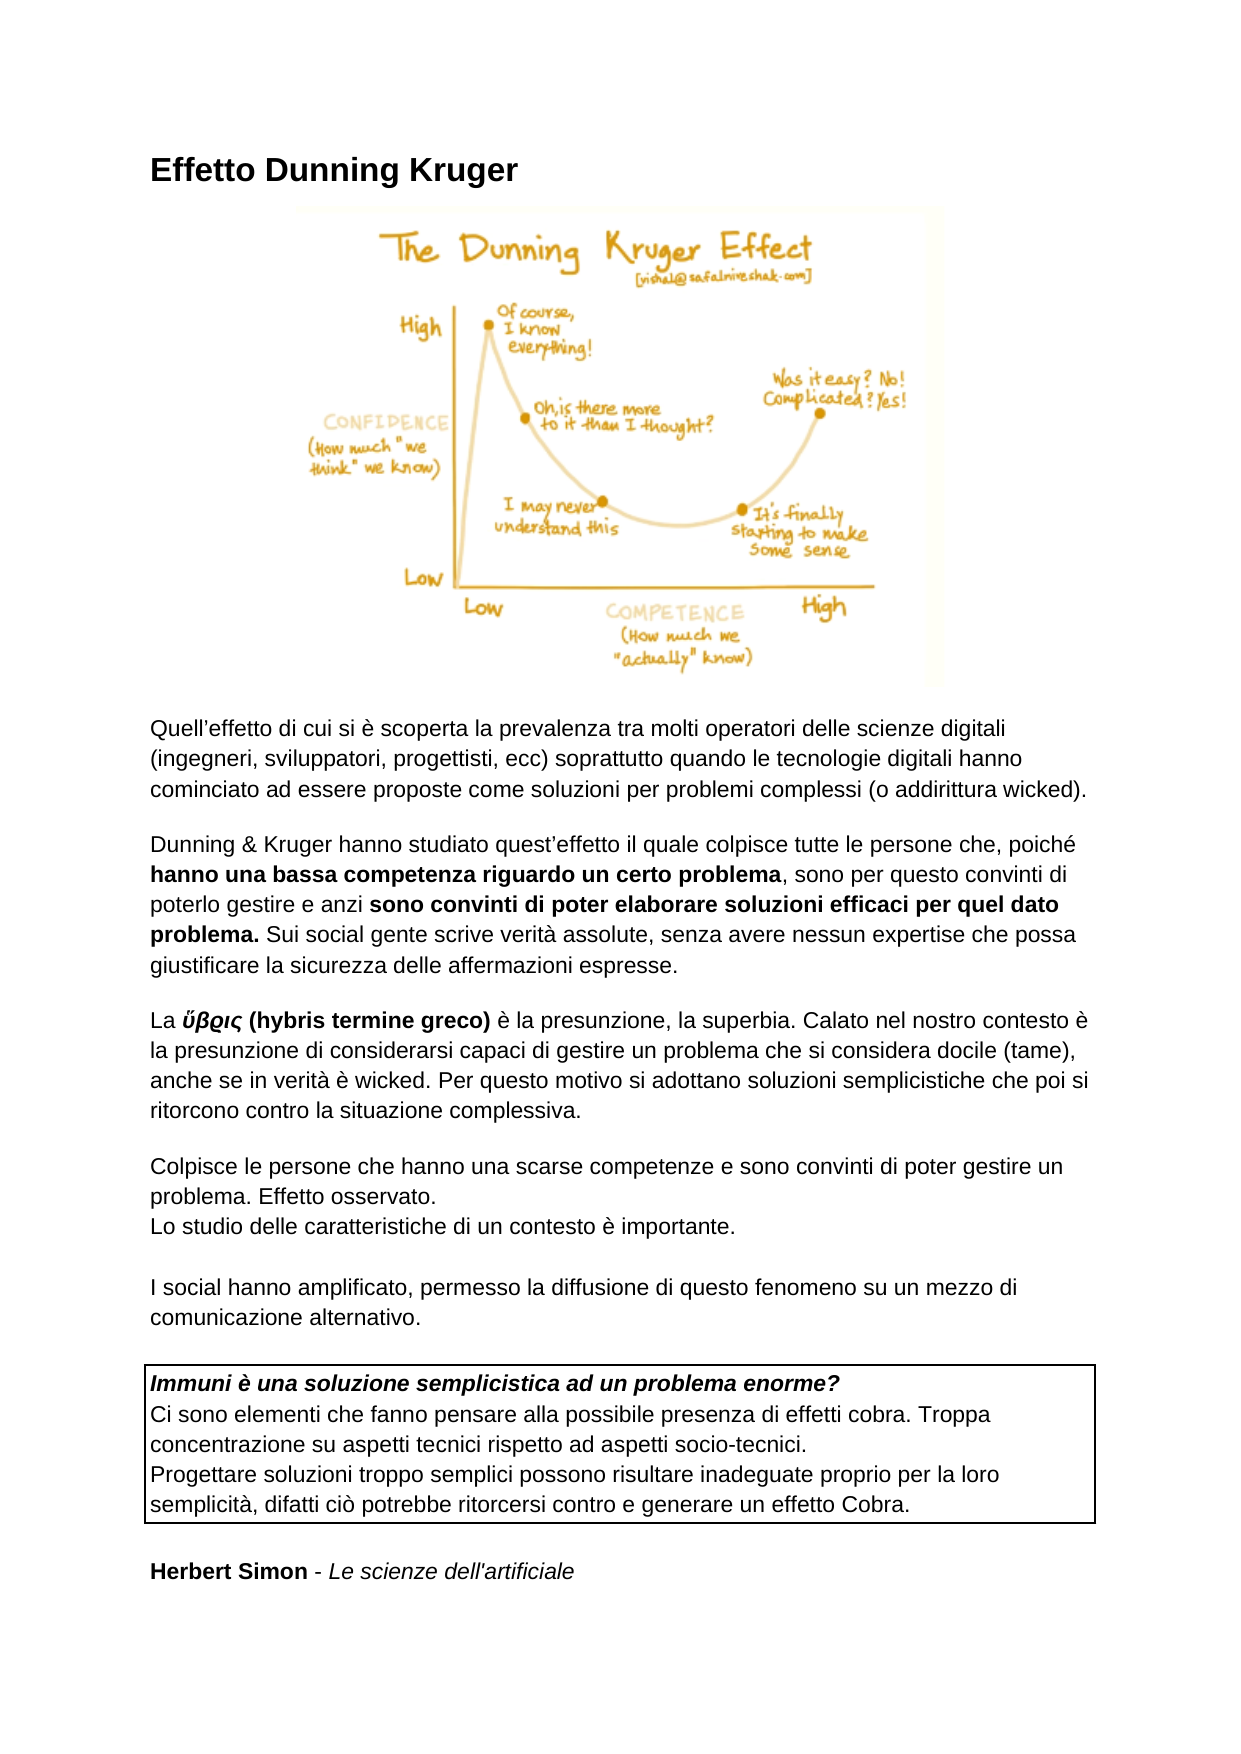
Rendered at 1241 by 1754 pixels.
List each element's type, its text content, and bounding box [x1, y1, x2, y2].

text Colpisce le persone che hanno una scarse competenze e sono convinti di poter gestire un problema. Effetto osservato. [150, 1153, 1090, 1209]
text Ci sono elementi che fanno pensare alla possibile presenza di effetti cobra. Troppa concentrazione su aspetti tecnici rispetto ad aspetti socio-tecnici. [146, 1394, 1094, 1455]
text La ὕβϱις (hybris termine greco) è la presunzione, la superbia. Calato nel nostro contesto è la presunzione di considerarsi capaci di gestire un problema che si considera docile (tame), anche se in verità è wicked. Per questo motivo si adottano soluzioni semplicistiche che poi si ritorcono contro la situazione complessiva. [150, 1007, 1090, 1124]
text I social hanno amplificato, permesso la diffusione di questo fenomeno su un mezzo di comunicazione alternativo. [150, 1273, 1090, 1330]
subtitle Effetto Dunning Kruger [150, 150, 1090, 188]
text Immuni è una soluzione semplicistica ad un problema enorme? [146, 1366, 1094, 1394]
text Herbert Simon - Le scienze dell'artificiale [150, 1558, 1090, 1584]
text Progettare soluzioni troppo semplici possono risultare inadeguate proprio per la loro semplicità, difatti ciò potrebbe ritorcersi contro e generare un effetto Cobra. [146, 1455, 1094, 1522]
picture [296, 206, 945, 687]
text Quell’effetto di cui si è scoperta la prevalenza tra molti operatori delle scienze digitali (ingegneri, sviluppatori, progettisti, ecc) soprattutto quando le tecnologie digitali hanno cominciato ad essere proposte come soluzioni per problemi complessi (o addirittura wicked). [150, 715, 1090, 802]
text Lo studio delle caratteristiche di un contesto è importante. [150, 1213, 1090, 1239]
text Dunning & Kruger hanno studiato quest’effetto il quale colpisce tutte le persone che, poiché hanno una bassa competenza riguardo un certo problema, sono per questo convinti di poterlo gestire e anzi sono convinti di poter elaborare soluzioni efficaci per quel dato problema. Sui social gente scrive verità assolute, senza avere nessun expertise che possa giustificare la sicurezza delle affermazioni espresse. [150, 831, 1090, 978]
